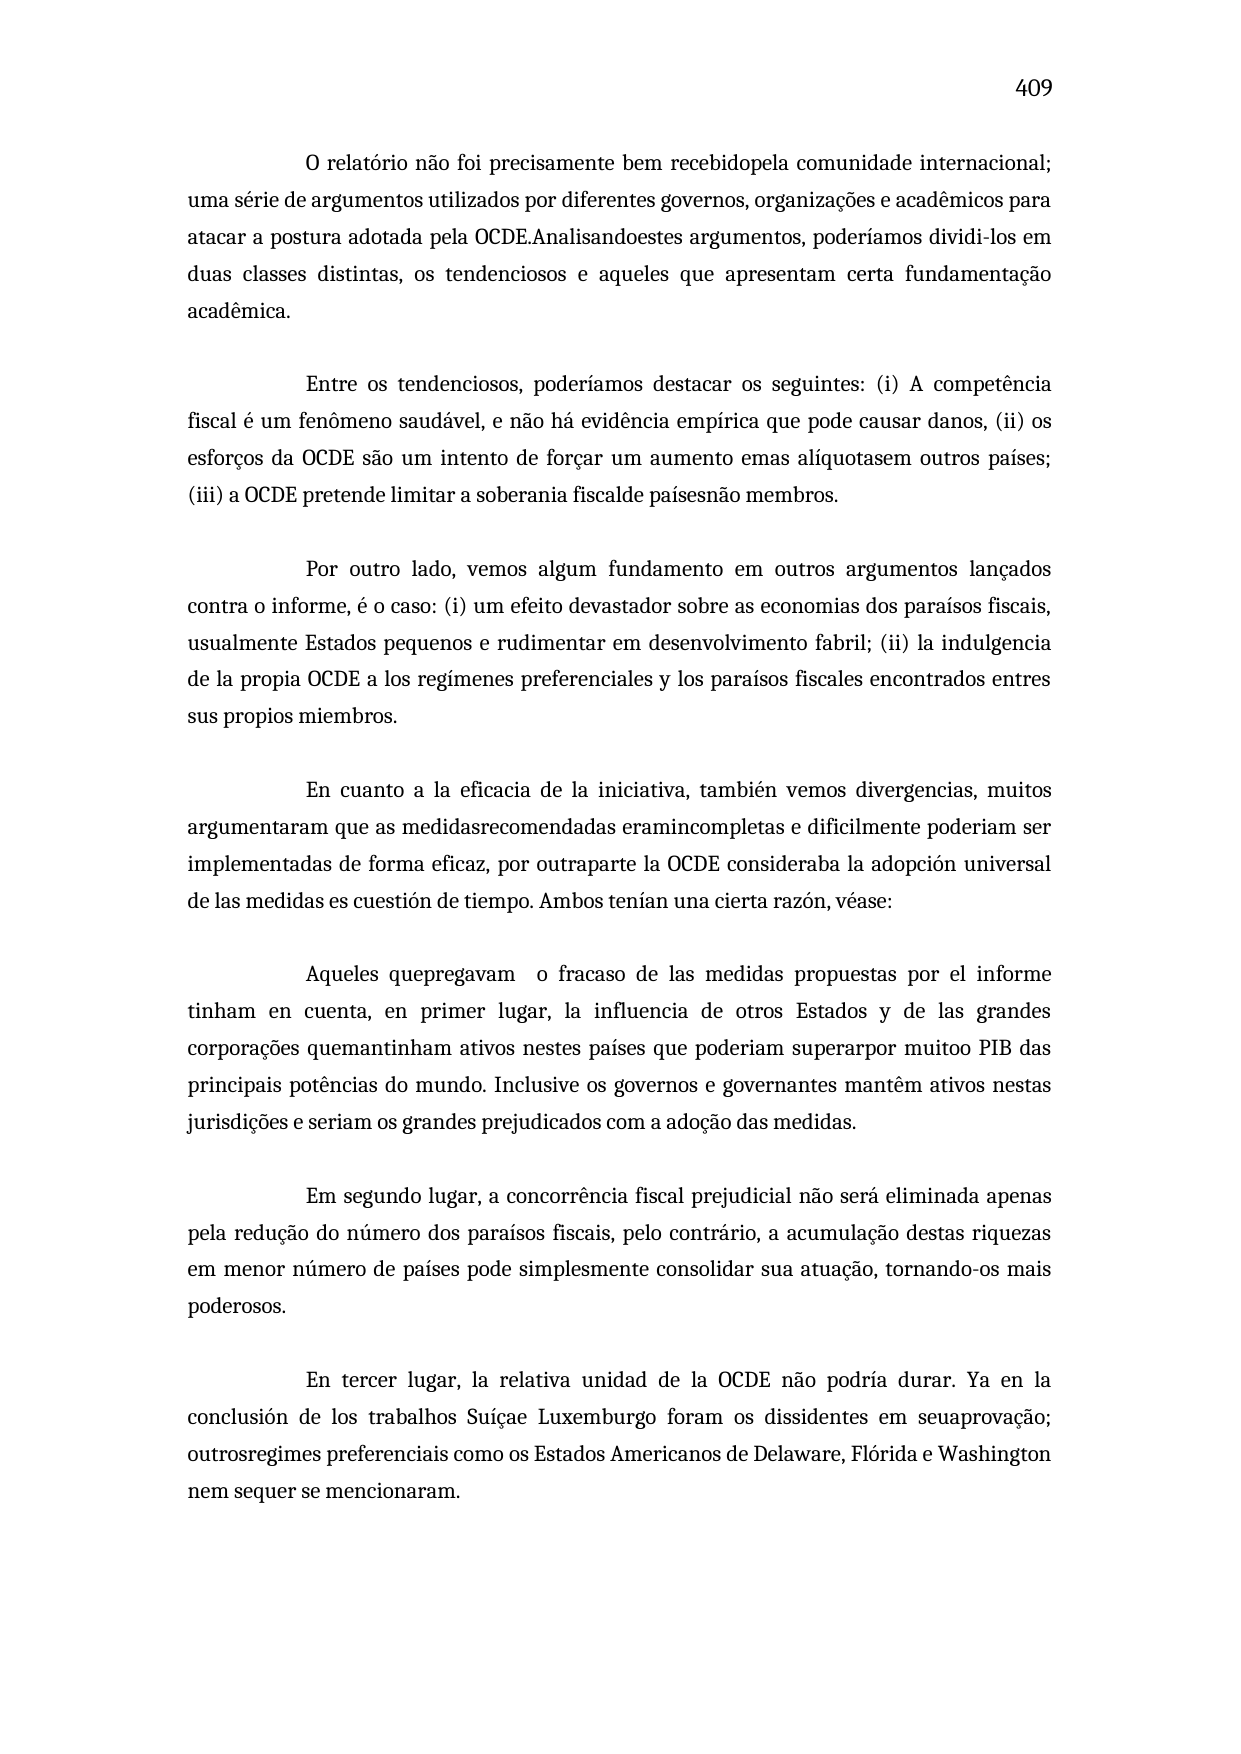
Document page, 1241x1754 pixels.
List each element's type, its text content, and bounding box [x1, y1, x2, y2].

text En tercer lugar, la relativa unidad de la OCDE não podría durar. Ya en la conclusión de los trabalhos Suíçae Luxemburgo foram os dissidentes em seuaprovação; outrosregimes preferenciais como os Estados Americanos de Delaware, Flórida e Washington nem sequer se mencionaram. [187, 1367, 1053, 1504]
text En cuanto a la eficacia de la iniciativa, también vemos divergencias, muitos argumentaram que as medidasrecomendadas eramincompletas e dificilmente poderiam ser implementadas de forma eficaz, por outraparte la OCDE consideraba la adopción universal de las medidas es cuestión de tiempo. Ambos tenían una cierta razón, véase: [187, 777, 1053, 914]
text Aqueles quepregavam o fracaso de las medidas propuestas por el informe tinham en cuenta, en primer lugar, la influencia de otros Estados y de las grandes corporações quemantinham ativos nestes países que poderiam superarpor muitoo PIB das principais potências do mundo. Inclusive os governos e governantes mantêm ativos nestas jurisdições e seriam os grandes prejudicados com a adoção das medidas. [187, 961, 1053, 1135]
text Em segundo lugar, a concorrência fiscal prejudicial não será eliminada apenas pela redução do número dos paraísos fiscais, pelo contrário, a acumulação destas riquezas em menor número de países pode simplesmente consolidar sua atuação, tornando-os mais poderosos. [187, 1182, 1053, 1319]
text Por outro lado, vemos algum fundamento em outros argumentos lançados contra o informe, é o caso: (i) um efeito devastador sobre as economias dos paraísos fiscais, usualmente Estados pequenos e rudimentar em desenvolvimento fabril; (ii) la indulgencia de la propia OCDE a los regímenes preferenciales y los paraísos fiscales encontrados entres sus propios miembros. [187, 556, 1053, 729]
text O relatório não foi precisamente bem recebidopela comunidade internacional; uma série de argumentos utilizados por diferentes governos, organizações e acadêmicos para atacar a postura adotada pela OCDE.Analisandoestes argumentos, poderíamos dividi-los em duas classes distintas, os tendenciosos e aqueles que apresentam certa fundamentação acadêmica. [187, 150, 1053, 324]
text Entre os tendenciosos, poderíamos destacar os seguintes: (i) A competência fiscal é um fenômeno saudável, e não há evidência empírica que pode causar danos, (ii) os esforços da OCDE são um intento de forçar um aumento emas alíquotasem outros países; (iii) a OCDE pretende limitar a soberania fiscalde paísesnão membros. [187, 371, 1053, 508]
